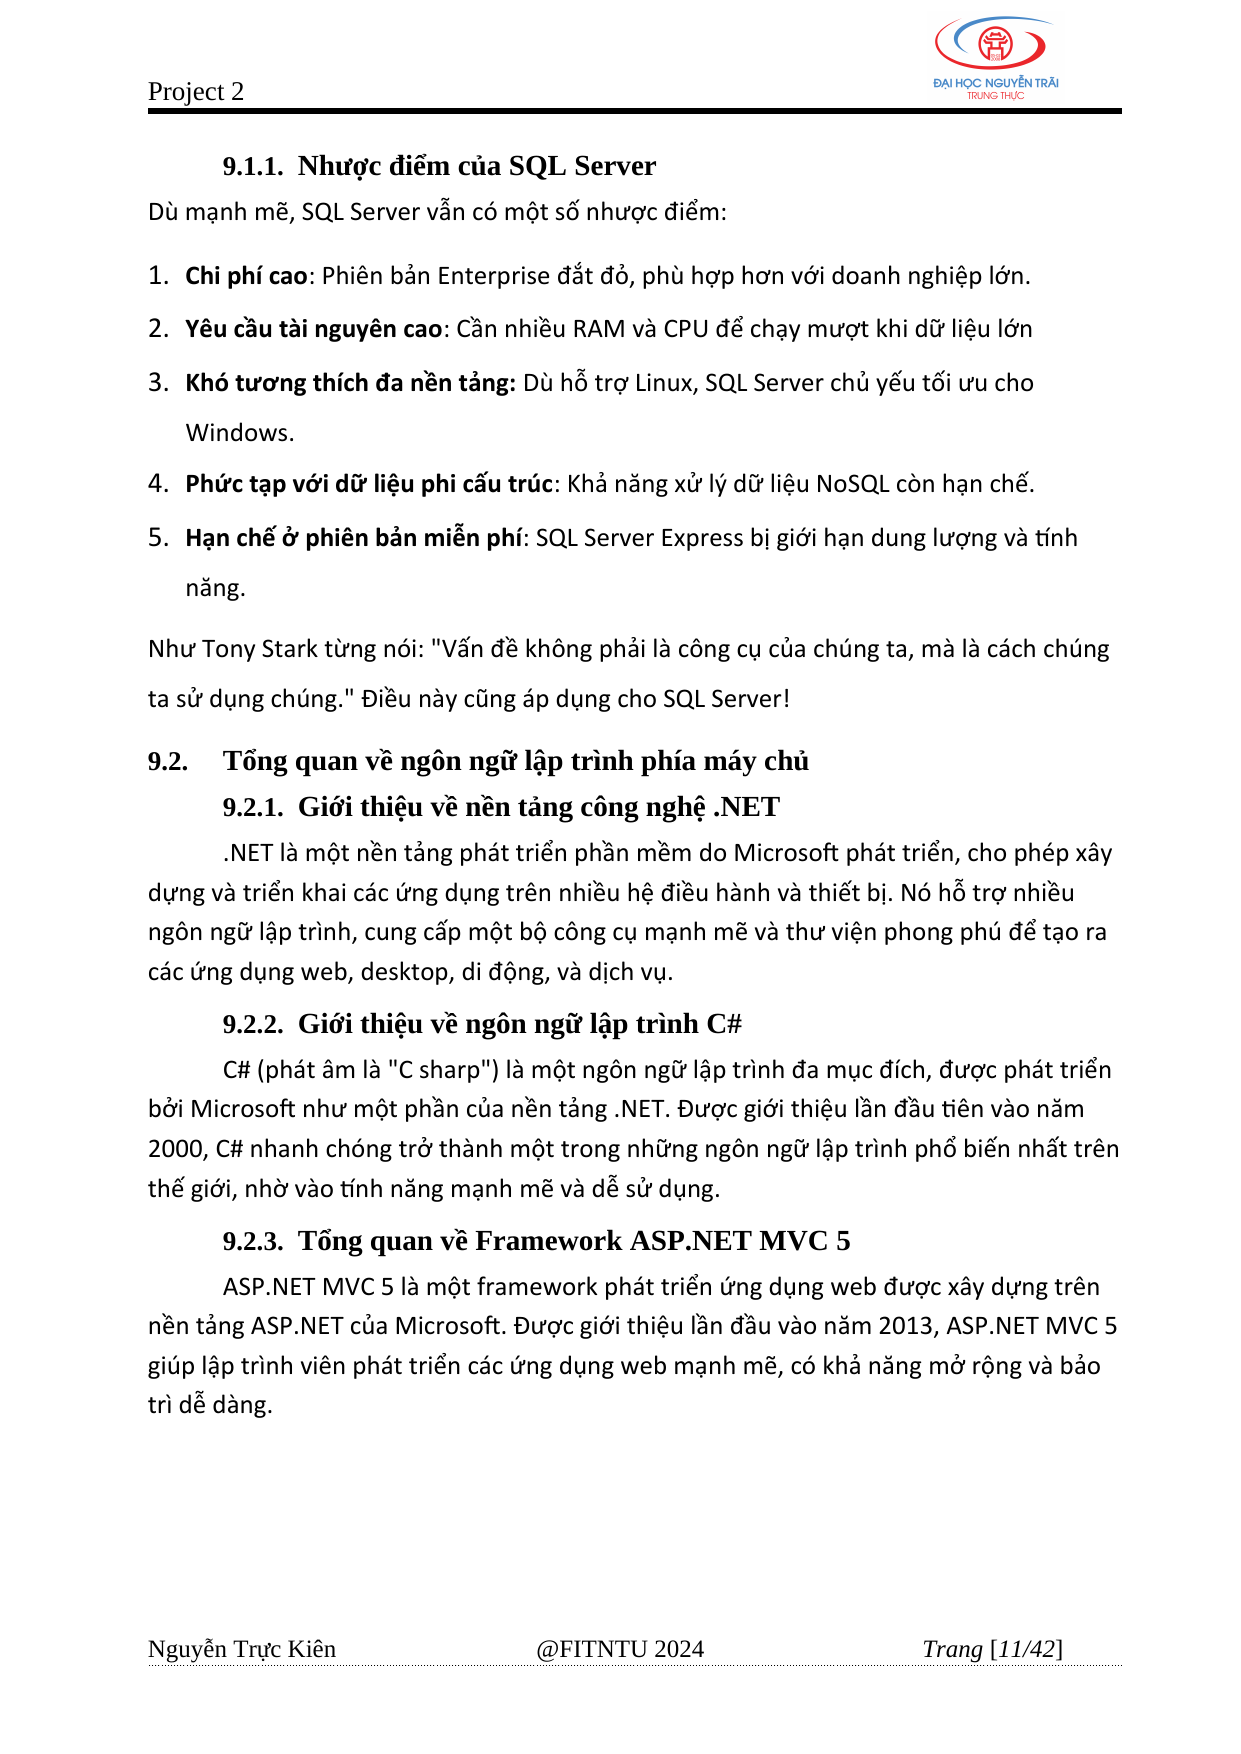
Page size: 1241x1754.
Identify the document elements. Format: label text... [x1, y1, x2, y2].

text Như Tony Stark từng nói: "Vấn đề không phải là công cụ của chúng ta, mà là cách chúng ta sử dụng chúng." Điều này cũng áp dụng cho SQL Server! [148, 632, 1122, 714]
subtitle Tổng quan về ngôn ngữ lập trình phía máy chủ [148, 743, 1122, 777]
text .NET là một nền tảng phát triển phần mềm do Microsoft phát triển, cho phép xây dựng và triển khai các ứng dụng trên nhiều hệ điều hành và thiết bị. Nó hỗ trợ nhiều ngôn ngữ lập trình, cung cấp một bộ công cụ mạnh mẽ và thư viện phong phú để tạo ra các ứng dụng web, desktop, di động, và dịch vụ. [148, 835, 1122, 987]
picture [926, 11, 1065, 104]
text Dù mạnh mẽ, SQL Server vẫn có một số nhược điểm: [148, 194, 1122, 227]
list Yêu cầu tài nguyên cao: Cần nhiều RAM và CPU để chạy mượt khi dữ liệu lớn [148, 309, 1122, 345]
list Khó tương thích đa nền tảng: Dù hỗ trợ Linux, SQL Server chủ yếu tối ưu cho Windows. [148, 363, 1122, 448]
list Hạn chế ở phiên bản miễn phí: SQL Server Express bị giới hạn dung lượng và tính năng. [148, 518, 1122, 603]
subtitle Giới thiệu về ngôn ngữ lập trình C# [223, 1006, 1122, 1039]
list Phức tạp với dữ liệu phi cấu trúc: Khả năng xử lý dữ liệu NoSQL còn hạn chế. [148, 464, 1122, 500]
subtitle Giới thiệu về nền tảng công nghệ .NET [223, 789, 1122, 823]
list Chi phí cao: Phiên bản Enterprise đắt đỏ, phù hợp hơn với doanh nghiệp lớn. [148, 256, 1122, 291]
text C# (phát âm là "C sharp") là một ngôn ngữ lập trình đa mục đích, được phát triển bởi Microsoft như một phần của nền tảng .NET. Được giới thiệu lần đầu tiên vào năm 2000, C# nhanh chóng trở thành một trong những ngôn ngữ lập trình phổ biến nhất trên thế giới, nhờ vào tính năng mạnh mẽ và dễ sử dụng. [148, 1052, 1122, 1204]
text ASP.NET MVC 5 là một framework phát triển ứng dụng web được xây dựng trên nền tảng ASP.NET của Microsoft. Được giới thiệu lần đầu vào năm 2013, ASP.NET MVC 5 giúp lập trình viên phát triển các ứng dụng web mạnh mẽ, có khả năng mở rộng và bảo trì dễ dàng. [148, 1269, 1122, 1421]
subtitle Tổng quan về Framework ASP.NET MVC 5 [223, 1223, 1122, 1256]
subtitle Nhược điểm của SQL Server [223, 148, 1122, 181]
